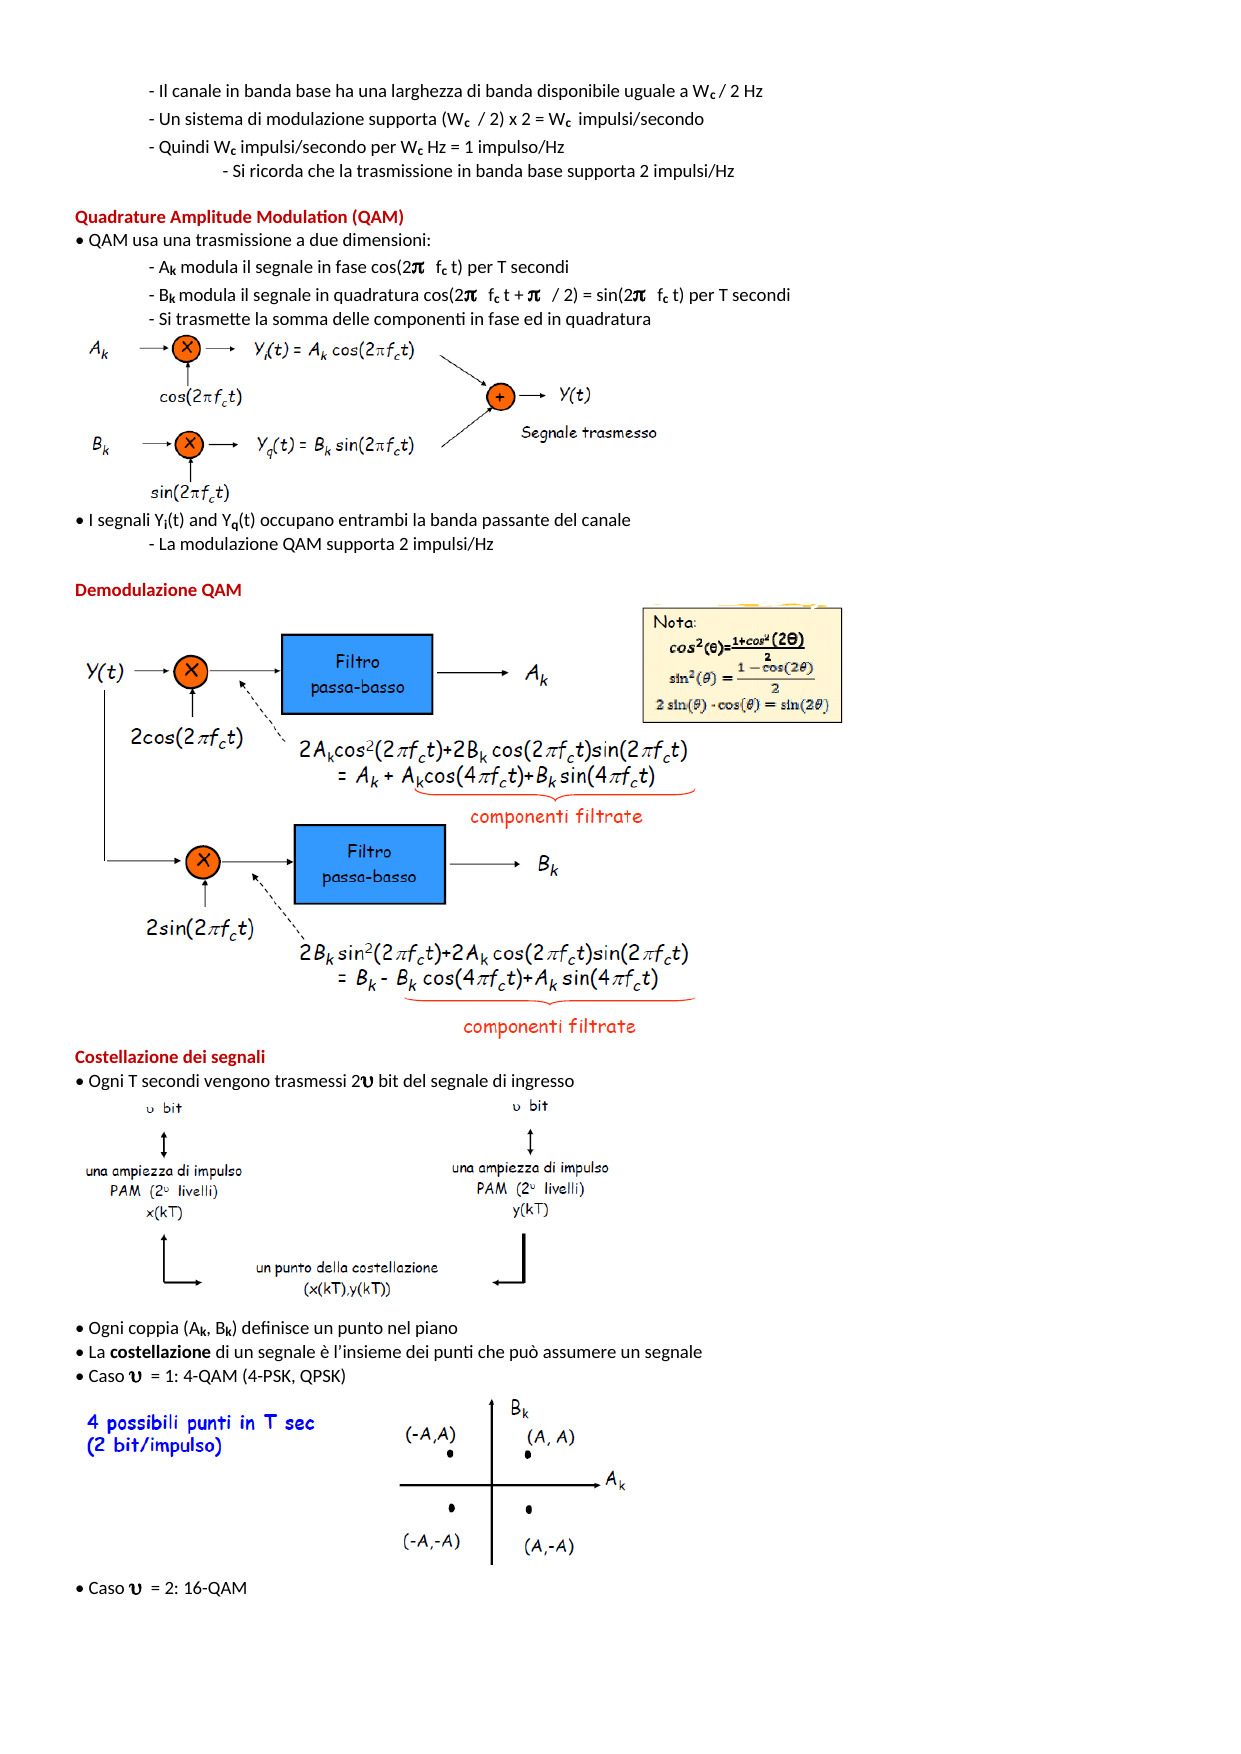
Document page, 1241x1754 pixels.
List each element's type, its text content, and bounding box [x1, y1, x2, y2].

text - Ak modula il segnale in fase cos(2fc t) per T secondi [75, 251, 1165, 279]
text • QAM usa una trasmissione a due dimensioni: [75, 228, 1165, 251]
text • Ogni T secondi vengono trasmessi 2 bit del segnale di ingresso [75, 1068, 1165, 1091]
text - Si trasmette la somma delle componenti in fase ed in quadratura [75, 307, 1165, 330]
text - Si ricorda che la trasmissione in banda base supporta 2 impulsi/Hz [149, 159, 1165, 182]
text • Caso  = 2: 16-QAM [75, 1575, 1165, 1598]
text • Ogni coppia (Ak, Bk) definisce un punto nel piano [75, 1312, 1165, 1340]
text Demodulazione QAM [75, 578, 1165, 601]
text - Il canale in banda base ha una larghezza di banda disponibile uguale a Wc / 2 Hz [75, 75, 1165, 103]
text - La modulazione QAM supporta 2 impulsi/Hz [75, 532, 1165, 555]
picture [75, 329, 660, 505]
text • Caso  = 1: 4-QAM (4-PSK, QPSK) [75, 1363, 1165, 1386]
text • I segnali Yi(t) and Yq(t) occupano entrambi la banda passante del canale [75, 504, 1165, 532]
text • La costellazione di un segnale è l’insieme dei punti che può assumere un segnale [75, 1340, 1165, 1363]
text - Bk modula il segnale in quadratura cos(2fc t + / 2) = sin(2fc t) per T secondi [75, 279, 1165, 307]
text Quadrature Amplitude Modulation (QAM) [75, 205, 1165, 228]
picture [75, 1385, 633, 1575]
text Costellazione dei segnali [75, 1045, 1165, 1068]
text - Quindi Wc impulsi/secondo per Wc Hz = 1 impulso/Hz [75, 131, 1165, 159]
text - Un sistema di modulazione supporta (Wc / 2) x 2 = Wc impulsi/secondo [75, 103, 1165, 131]
picture [75, 1090, 611, 1312]
picture [75, 601, 849, 1045]
